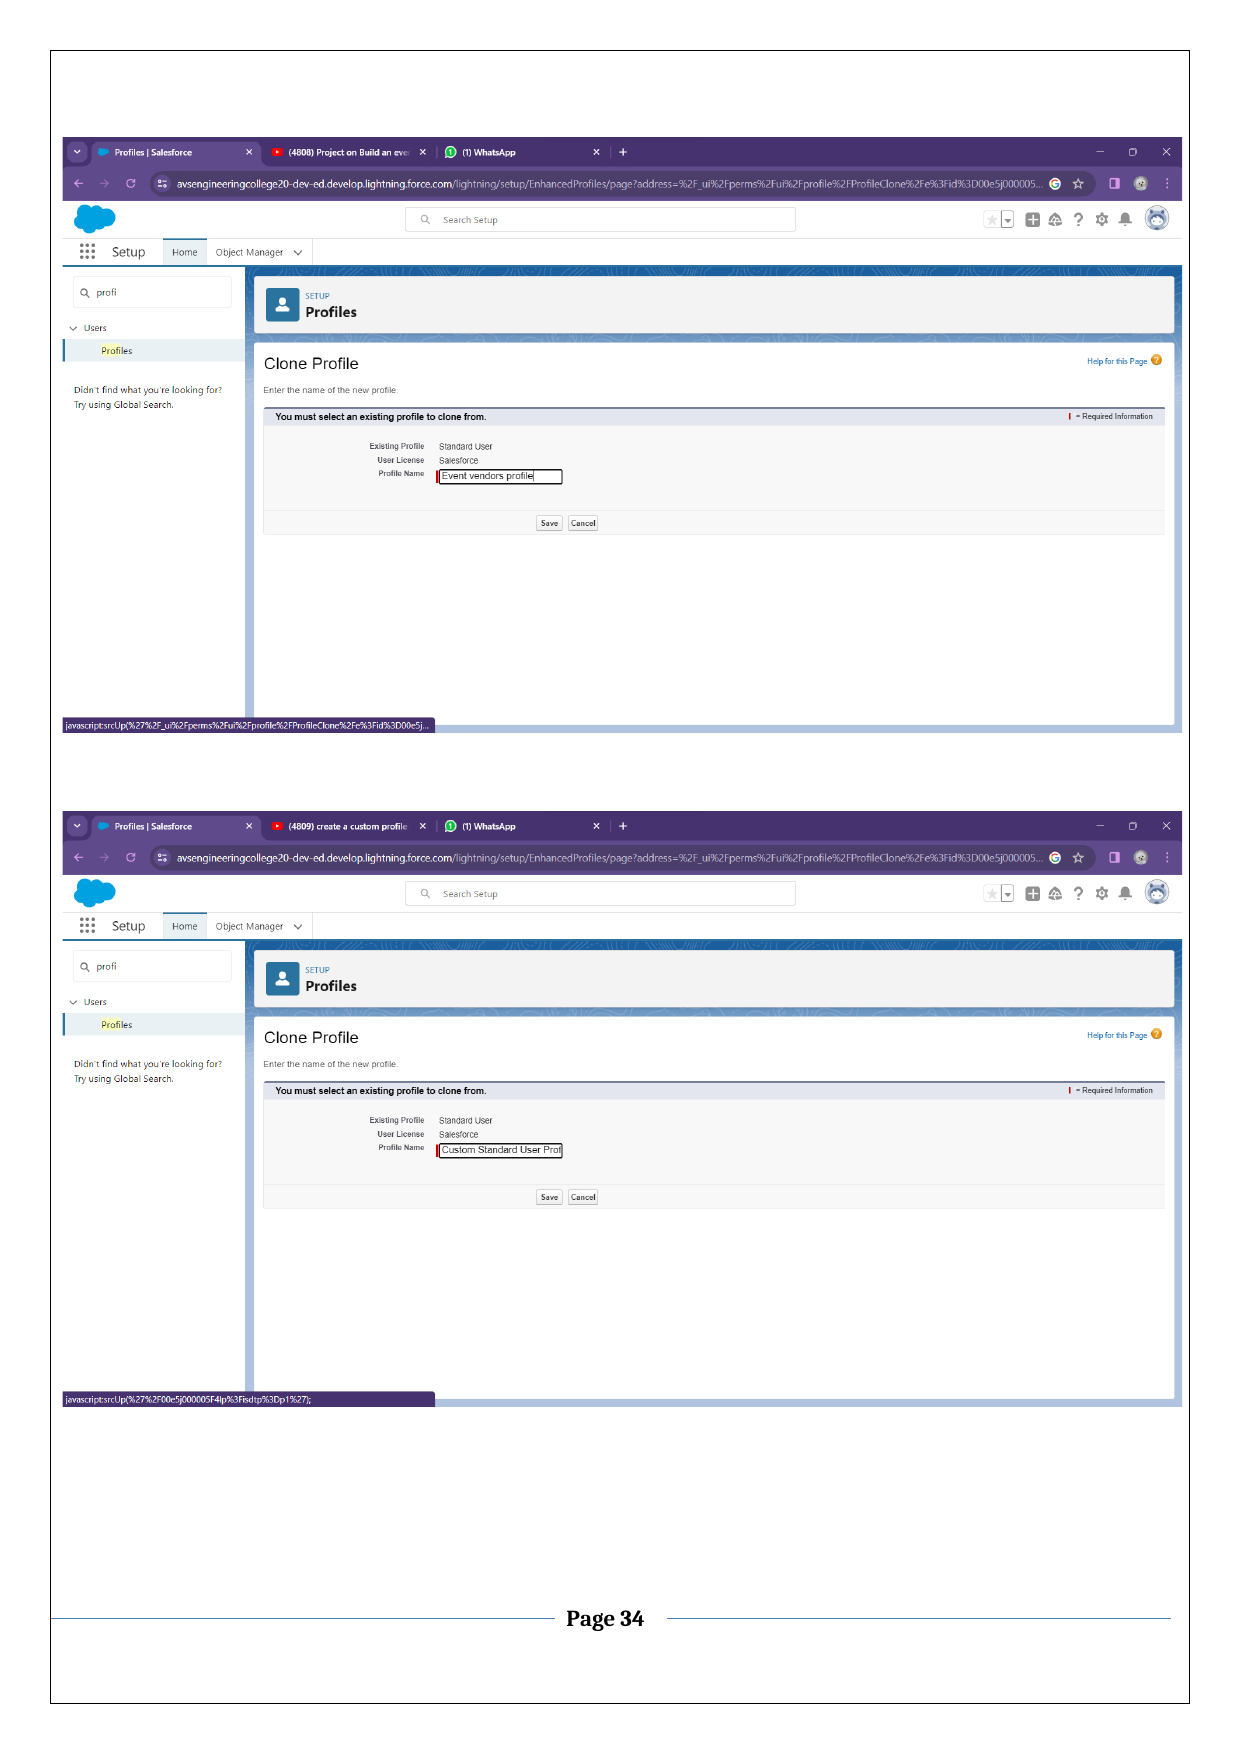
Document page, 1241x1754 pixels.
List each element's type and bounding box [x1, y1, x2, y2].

picture [62, 811, 1183, 1407]
picture [62, 137, 1183, 733]
